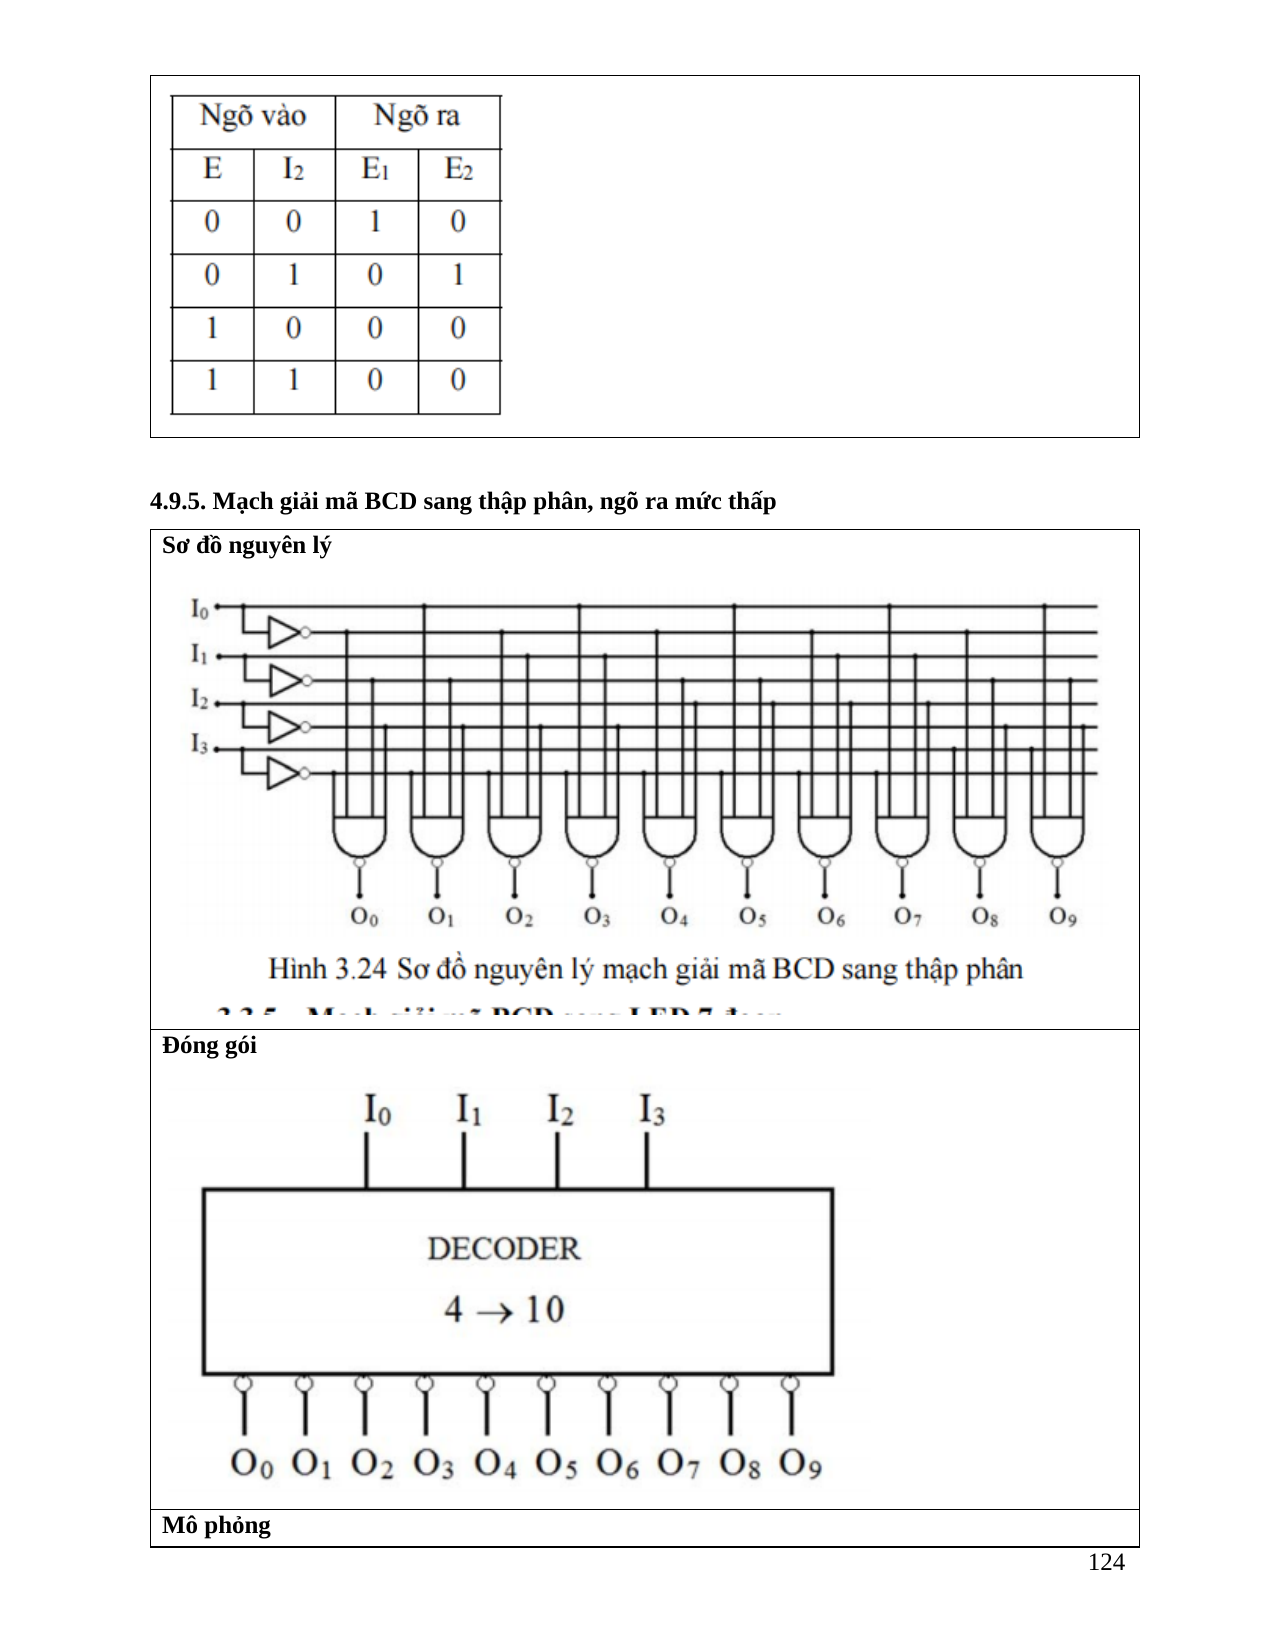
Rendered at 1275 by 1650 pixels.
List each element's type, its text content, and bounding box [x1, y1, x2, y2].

subtitle 4.9.5. Mạch giải mã BCD sang thập phân, ngõ ra mức thấp [150, 486, 1125, 515]
table_header Sơ đồ nguyên lý [151, 530, 1139, 1029]
table_cell Bảng trạng thái [151, 76, 1139, 437]
table_cell Mô phỏng [151, 1510, 1139, 1546]
picture [161, 76, 534, 423]
picture [161, 1073, 872, 1496]
picture [161, 573, 1137, 1015]
table_cell Đóng gói [151, 1030, 1139, 1509]
